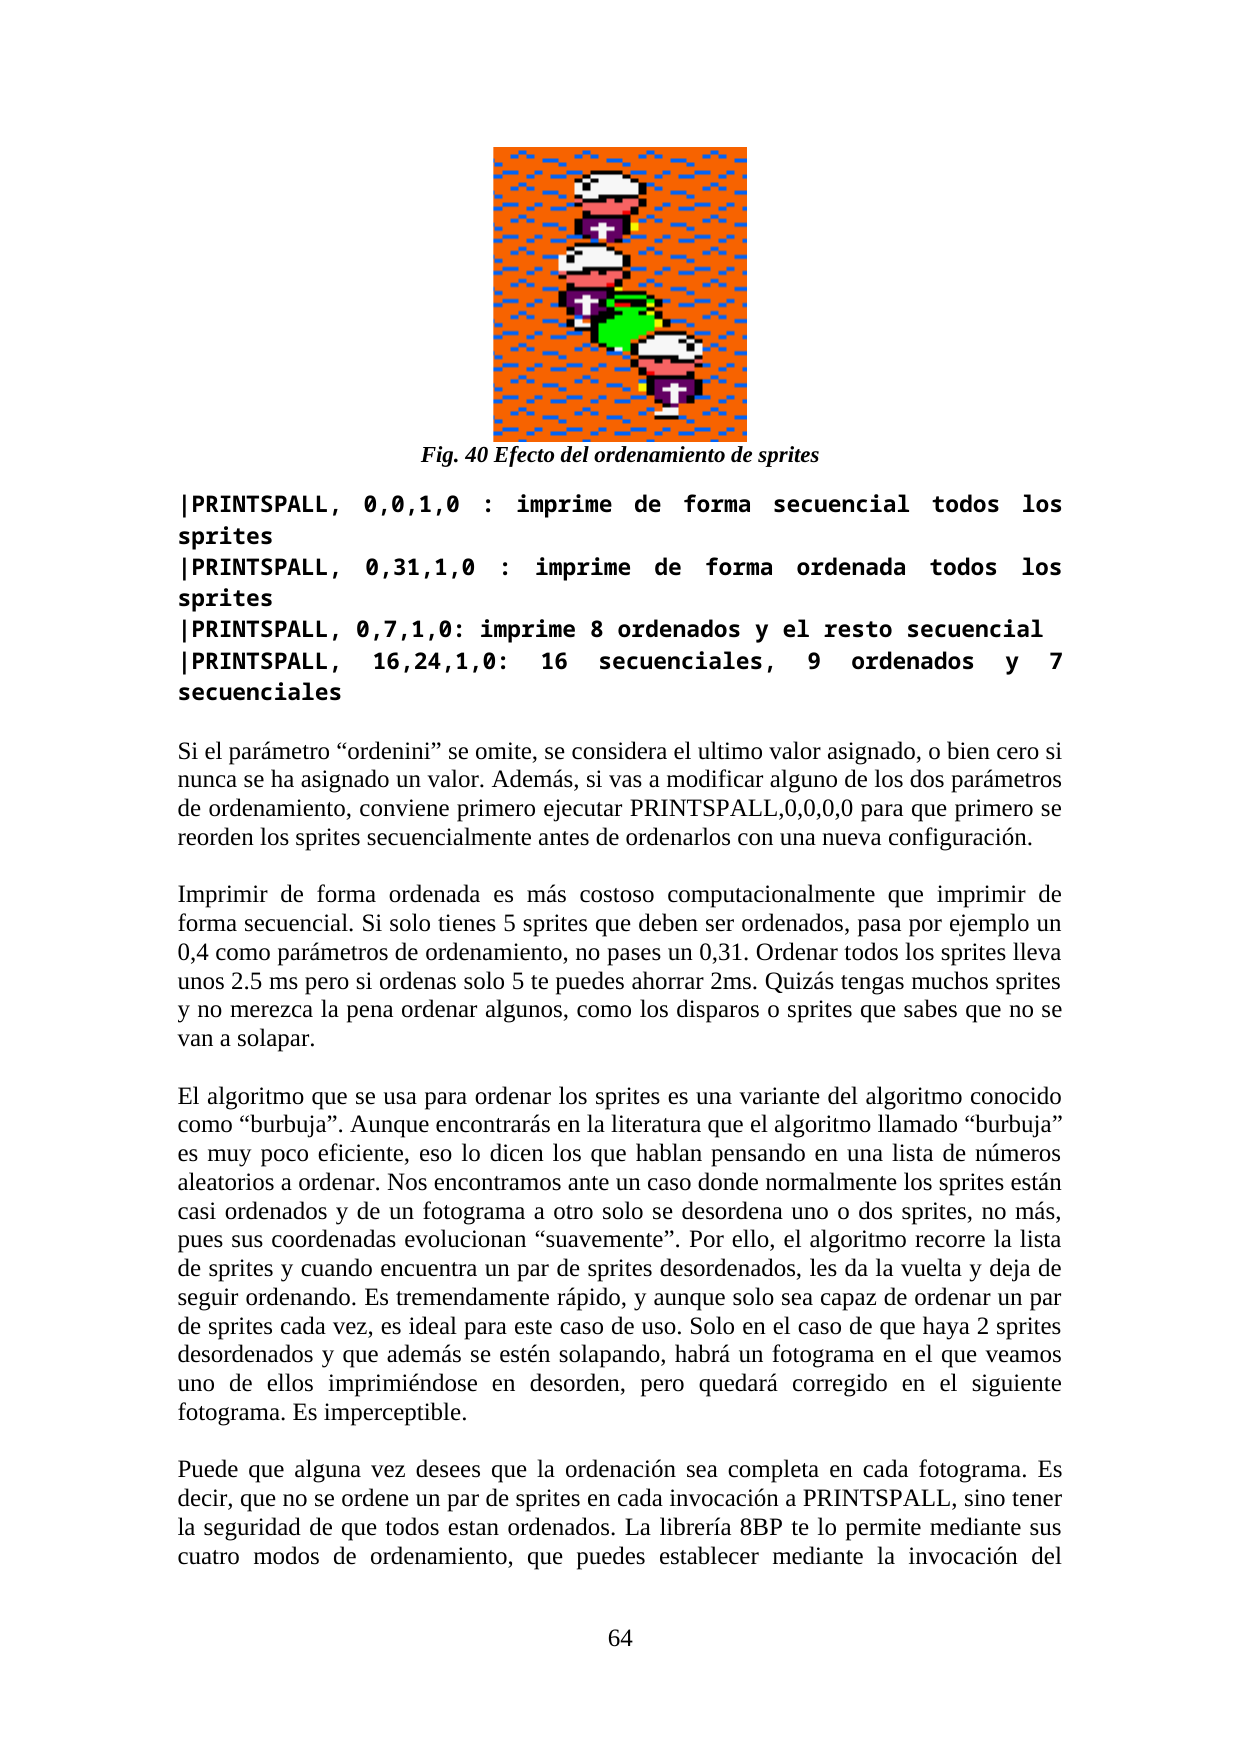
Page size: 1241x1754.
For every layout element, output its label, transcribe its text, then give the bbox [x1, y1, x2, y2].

text Imprimir de forma ordenada es más costoso computacionalmente que imprimir de forma secuencial. Si solo tienes 5 sprites que deben ser ordenados, pasa por ejemplo un 0,4 como parámetros de ordenamiento, no pases un 0,31. Ordenar todos los sprites lleva unos 2.5 ms pero si ordenas solo 5 te puedes ahorrar 2ms. Quizás tengas muchos sprites y no merezca la pena ordenar algunos, como los disparos o sprites que sabes que no se van a solapar. [177, 879, 1063, 1052]
text |PRINTSPALL, 16,24,1,0: 16 secuenciales, 9 ordenados y 7 secuenciales [177, 644, 1063, 707]
text El algoritmo que se usa para ordenar los sprites es una variante del algoritmo conocido como “burbuja”. Aunque encontrarás en la literatura que el algoritmo llamado “burbuja” es muy poco eficiente, eso lo dicen los que hablan pensando en una lista de números aleatorios a ordenar. Nos encontramos ante un caso donde normalmente los sprites están casi ordenados y de un fotograma a otro solo se desordena uno o dos sprites, no más, pues sus coordenadas evolucionan “suavemente”. Por ello, el algoritmo recorre la lista de sprites y cuando encuentra un par de sprites desordenados, les da la vuelta y deja de seguir ordenando. Es tremendamente rápido, y aunque solo sea capaz de ordenar un par de sprites cada vez, es ideal para este caso de uso. Solo en el caso de que haya 2 sprites desordenados y que además se estén solapando, habrá un fotograma en el que veamos uno de ellos imprimiéndose en desorden, pero quedará corregido en el siguiente fotograma. Es imperceptible. [177, 1081, 1063, 1426]
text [177, 1454, 1063, 1569]
text |PRINTSPALL, 0,0,1,0 : imprime de forma secuencial todos los sprites [177, 488, 1063, 551]
picture [493, 147, 747, 442]
text Fig. 40 Efecto del ordenamiento de sprites [177, 441, 1063, 467]
text Si el parámetro “ordenini” se omite, se considera el ultimo valor asignado, o bien cero si nunca se ha asignado un valor. Además, si vas a modificar alguno de los dos parámetros de ordenamiento, conviene primero ejecutar PRINTSPALL,0,0,0,0 para que primero se reorden los sprites secuencialmente antes de ordenarlos con una nueva configuración. [177, 736, 1063, 851]
text |PRINTSPALL, 0,31,1,0 : imprime de forma ordenada todos los sprites [177, 551, 1063, 613]
text |PRINTSPALL, 0,7,1,0: imprime 8 ordenados y el resto secuencial [177, 613, 1063, 644]
